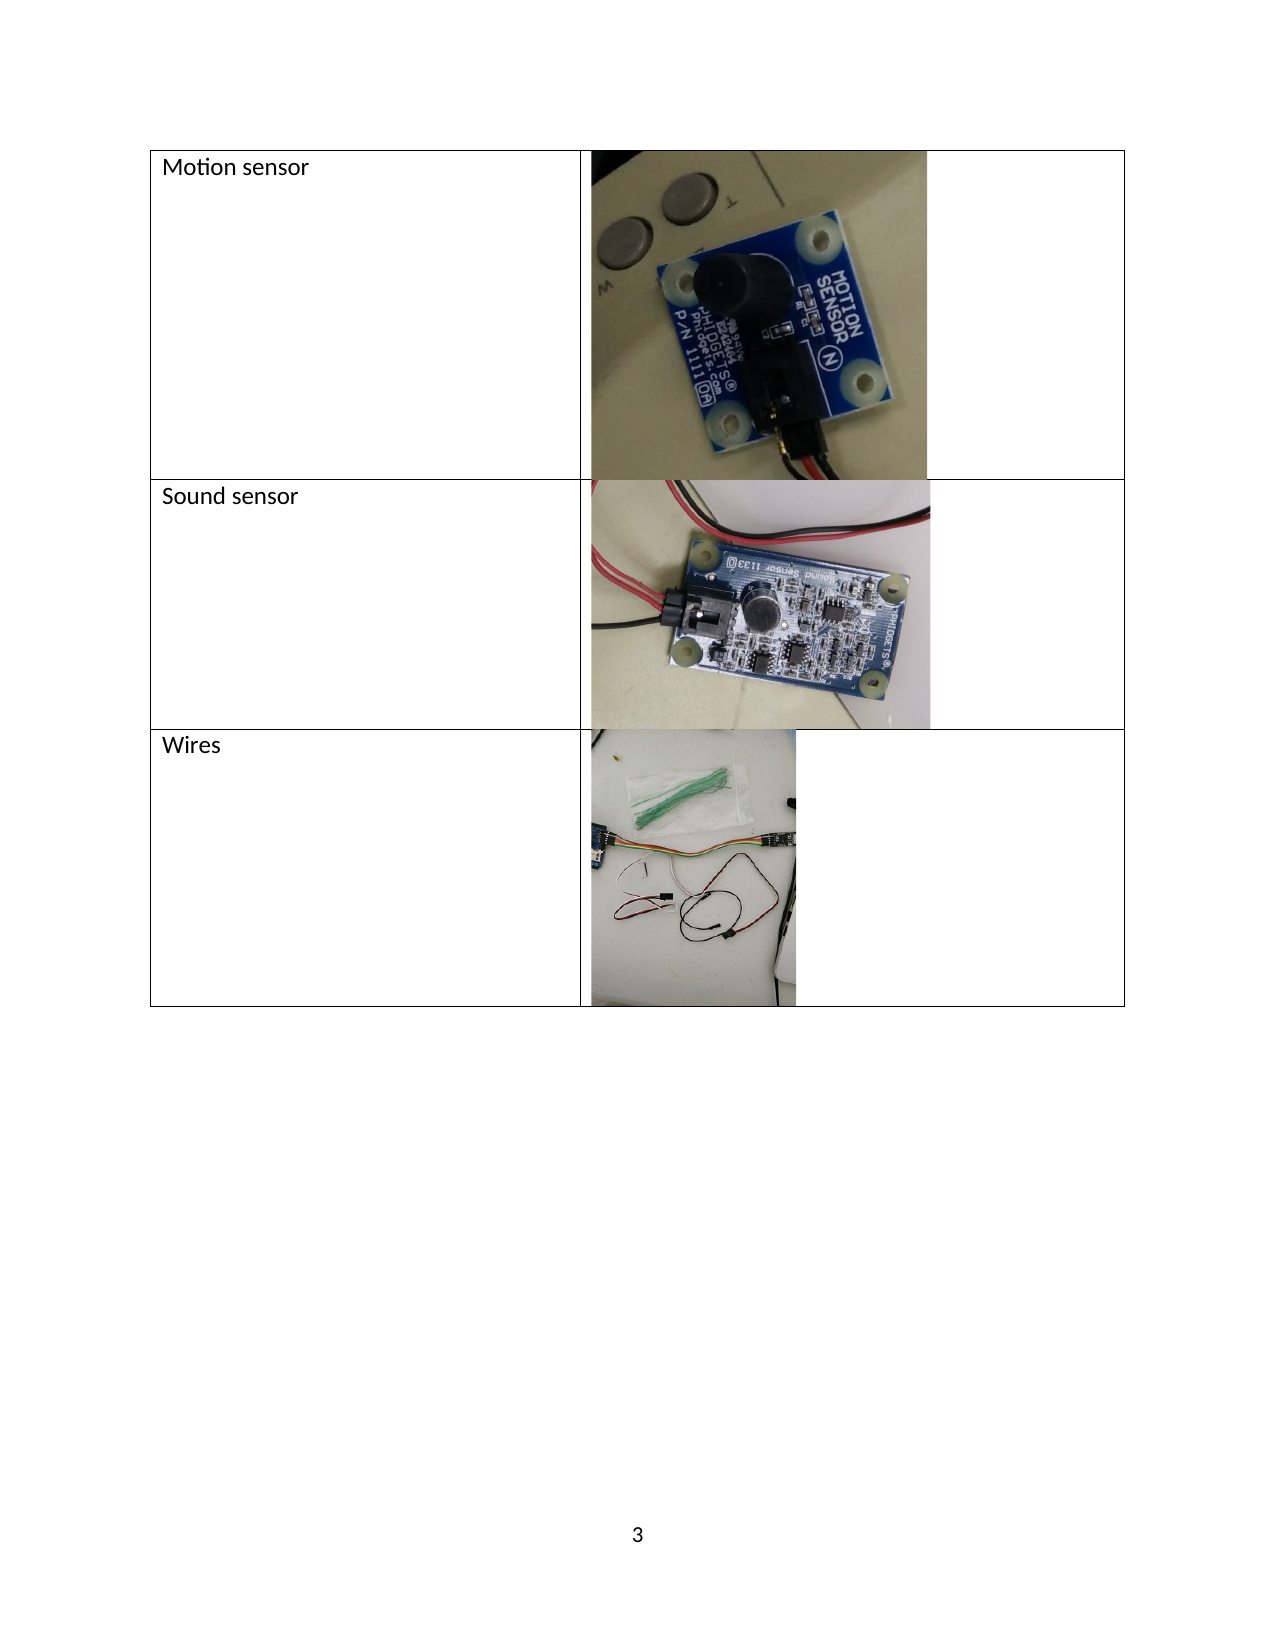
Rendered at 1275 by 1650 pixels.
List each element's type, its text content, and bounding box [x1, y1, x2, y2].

table_cell [797, 730, 1124, 1006]
table_cell [931, 480, 1124, 729]
table_cell [928, 151, 1124, 479]
table_cell [581, 730, 591, 1006]
table_cell [581, 480, 591, 729]
table_cell Wires [151, 730, 580, 1006]
table_cell [581, 151, 591, 479]
table_cell Motion sensor [151, 151, 580, 479]
picture [591, 151, 931, 1006]
table_cell Sound sensor [151, 480, 580, 729]
